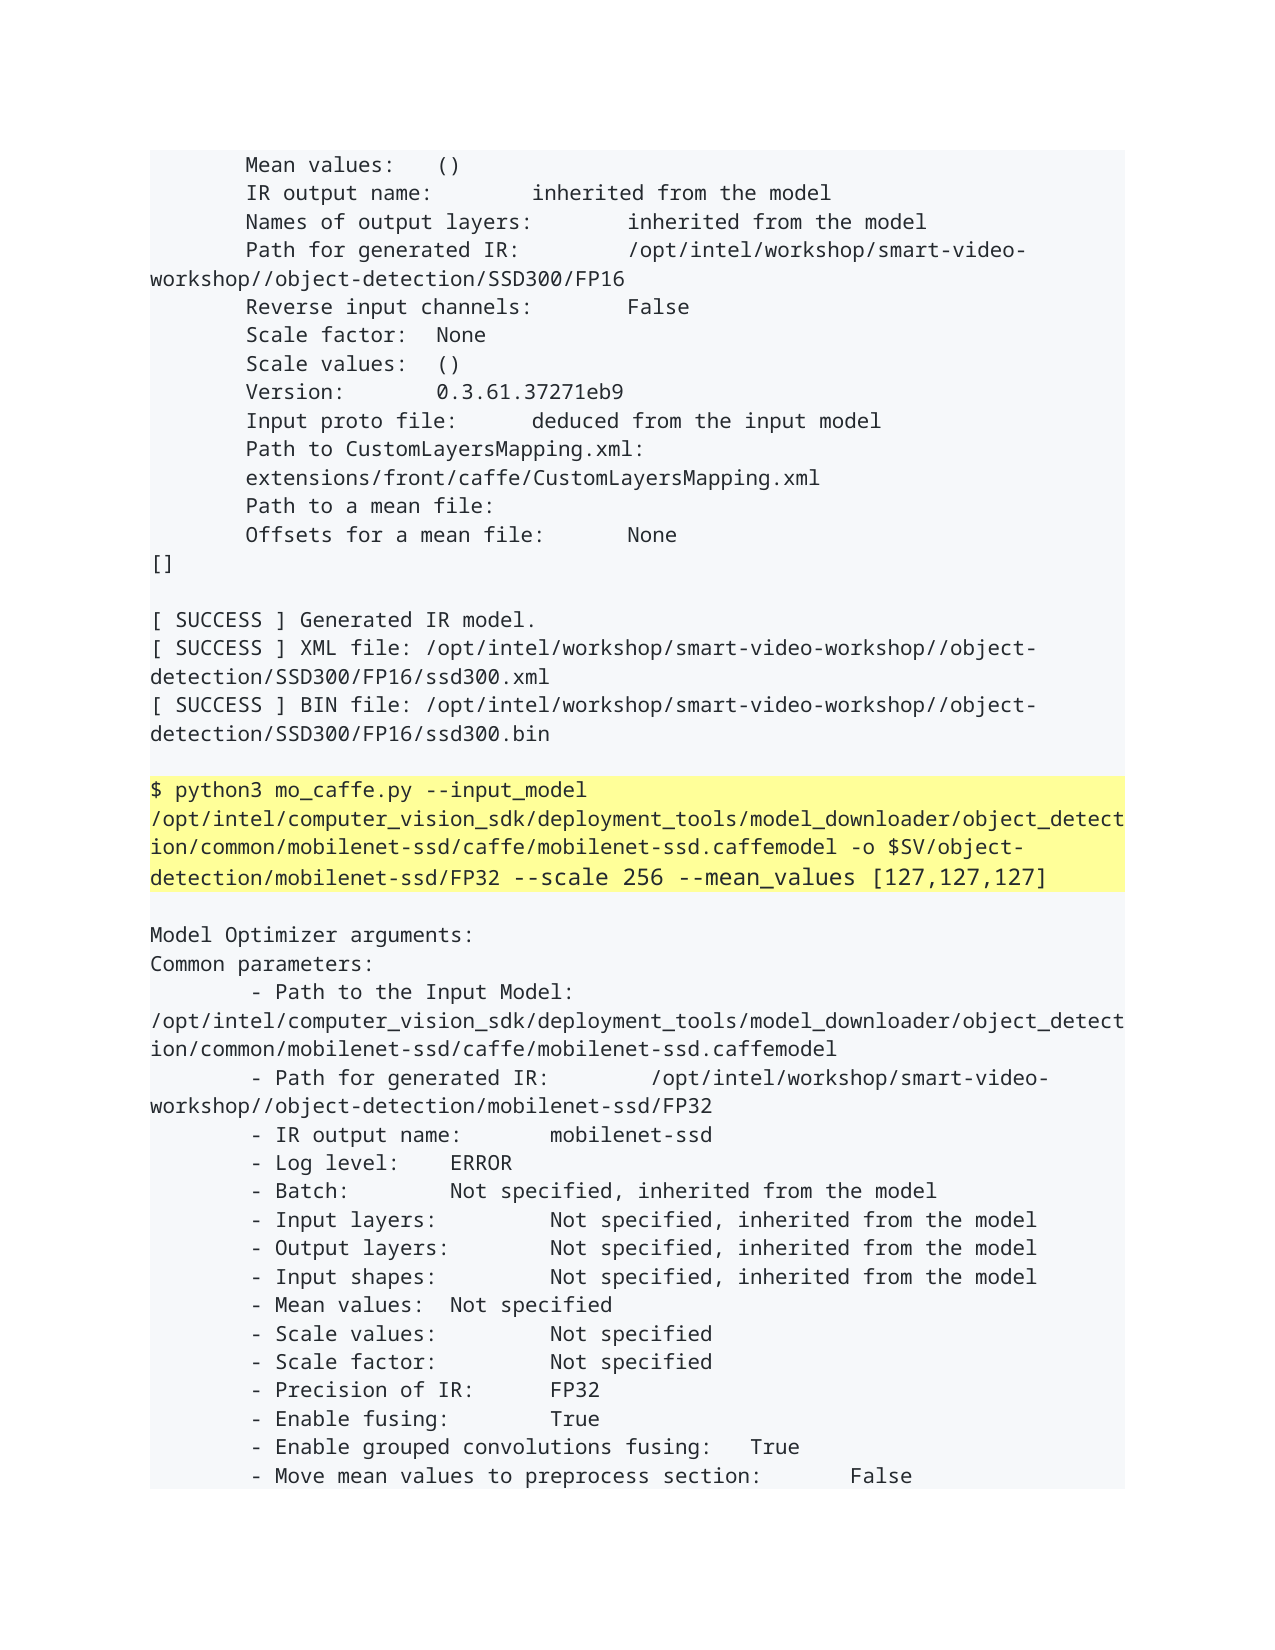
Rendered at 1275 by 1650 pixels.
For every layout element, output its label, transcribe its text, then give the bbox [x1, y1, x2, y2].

text - Input shapes: Not specified, inherited from the model [150, 1262, 1125, 1290]
text Path to CustomLayersMapping.xml: extensions/front/caffe/CustomLayersMapping.xml [150, 434, 1125, 491]
text - Mean values: Not specified [150, 1290, 1125, 1319]
text Scale factor: None [150, 321, 1125, 349]
text - Scale factor: Not specified [150, 1347, 1125, 1376]
text - Move mean values to preprocess section: False [150, 1461, 1125, 1489]
text Mean values: () [150, 150, 1125, 178]
text - Precision of IR: FP32 [150, 1376, 1125, 1404]
text - Scale values: Not specified [150, 1319, 1125, 1347]
text Model Optimizer arguments: [150, 921, 1125, 949]
text Path for generated IR: /opt/intel/workshop/smart-video-workshop//object-detection/SSD300/FP16 [150, 235, 1125, 292]
text Input proto file: deduced from the input model [150, 406, 1125, 434]
text - Path to the Input Model: /opt/intel/computer_vision_sdk/deployment_tools/model_downloader/object_detection/common/mobilenet-ssd/caffe/mobilenet-ssd.caffemodel [150, 977, 1125, 1063]
text - Batch: Not specified, inherited from the model [150, 1177, 1125, 1205]
text - IR output name: mobilenet-ssd [150, 1120, 1125, 1148]
text - Log level: ERROR [150, 1148, 1125, 1177]
text $ python3 mo_caffe.py --input_model /opt/intel/computer_vision_sdk/deployment_tools/model_downloader/object_detection/common/mobilenet-ssd/caffe/mobilenet-ssd.caffemodel -o $SV/object-detection/mobilenet-ssd/FP32 --scale 256 --mean_values [127,127,127] [150, 776, 1125, 892]
text Path to a mean file: [150, 491, 1125, 520]
text [] [150, 548, 1125, 577]
text - Enable grouped convolutions fusing: True [150, 1432, 1125, 1461]
text [ SUCCESS ] XML file: /opt/intel/workshop/smart-video-workshop//object-detection/SSD300/FP16/ssd300.xml [150, 633, 1125, 690]
text Offsets for a mean file: None [150, 520, 1125, 548]
text Names of output layers: inherited from the model [150, 207, 1125, 235]
text [ SUCCESS ] Generated IR model. [150, 605, 1125, 633]
text Reverse input channels: False [150, 292, 1125, 321]
text [ SUCCESS ] BIN file: /opt/intel/workshop/smart-video-workshop//object-detection/SSD300/FP16/ssd300.bin [150, 690, 1125, 747]
text Scale values: () [150, 349, 1125, 377]
text - Path for generated IR: /opt/intel/workshop/smart-video-workshop//object-detection/mobilenet-ssd/FP32 [150, 1063, 1125, 1120]
text IR output name: inherited from the model [150, 178, 1125, 207]
text - Output layers: Not specified, inherited from the model [150, 1233, 1125, 1262]
text - Enable fusing: True [150, 1404, 1125, 1432]
text Common parameters: [150, 949, 1125, 977]
text Version: 0.3.61.37271eb9 [150, 377, 1125, 406]
text - Input layers: Not specified, inherited from the model [150, 1205, 1125, 1233]
